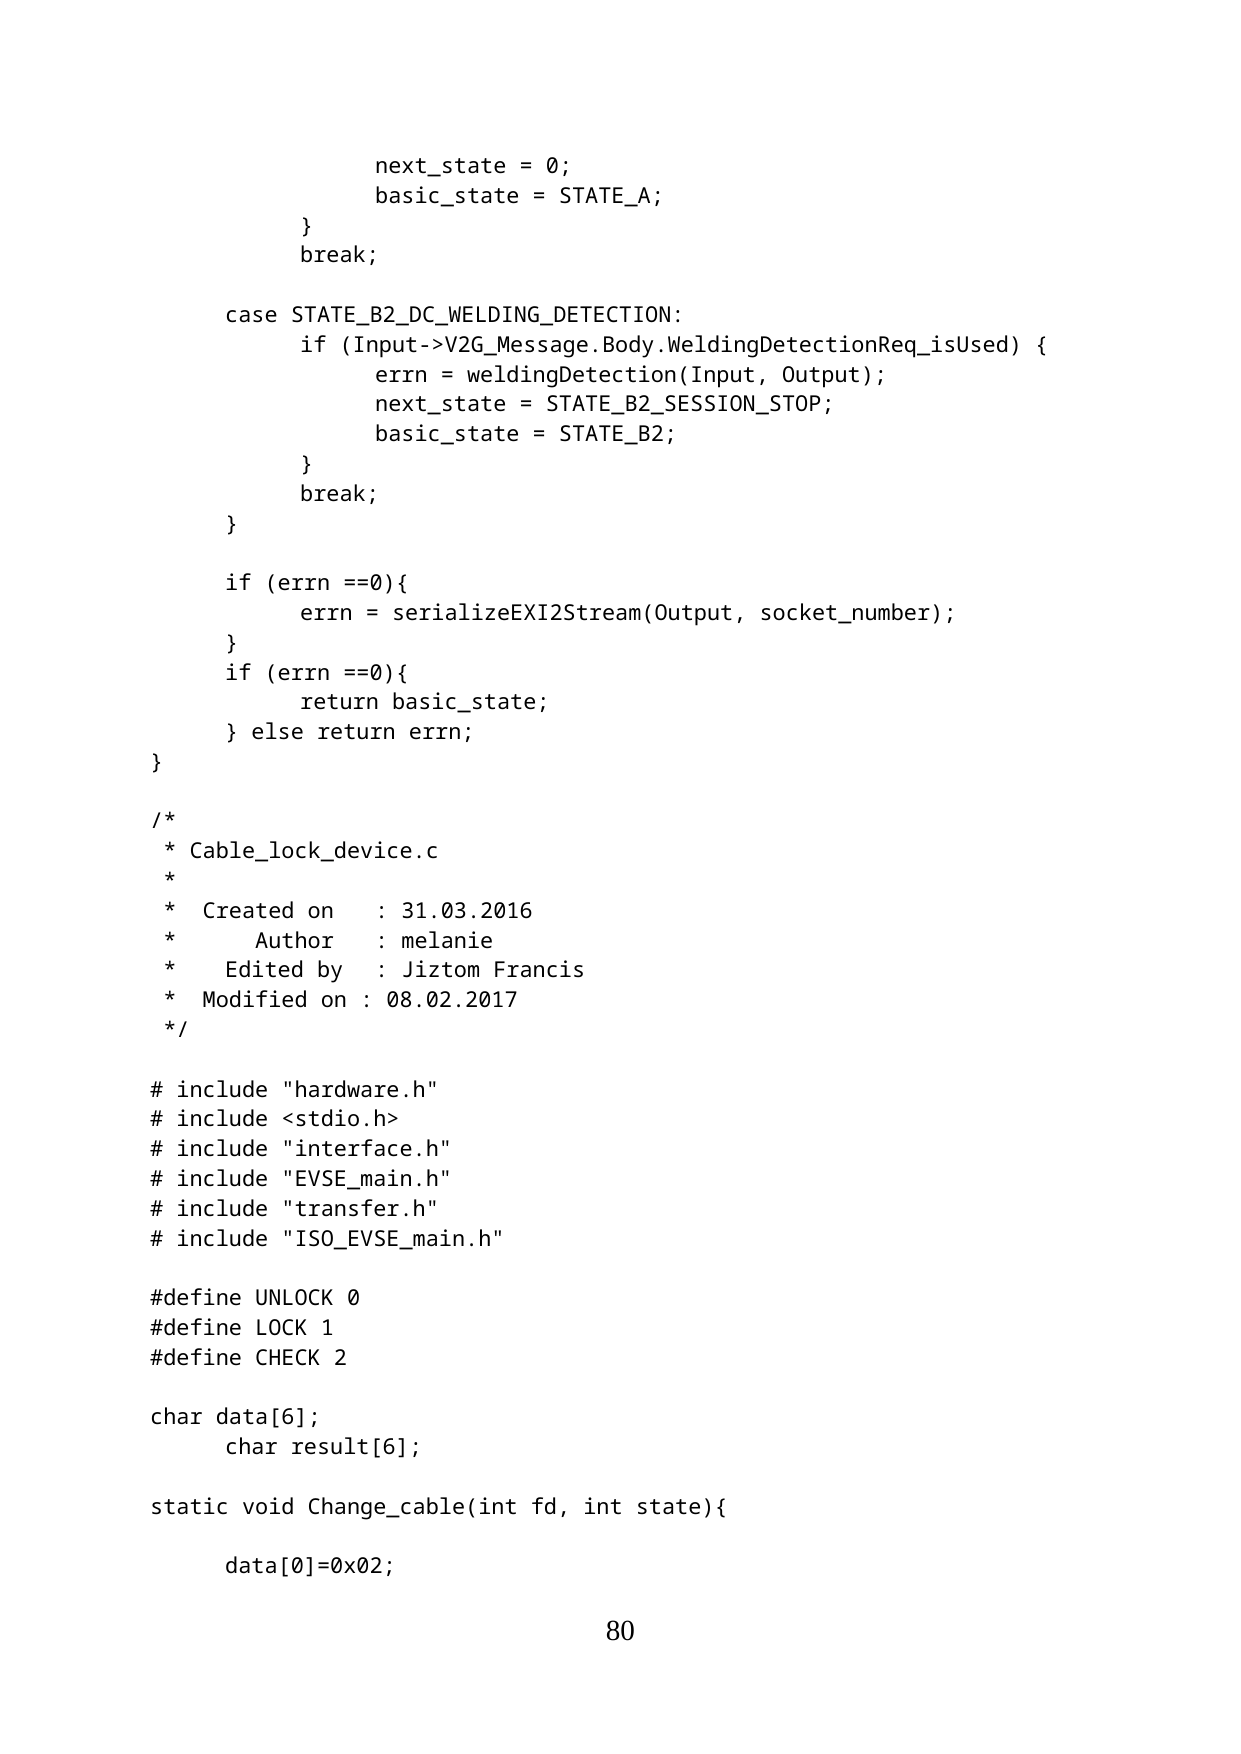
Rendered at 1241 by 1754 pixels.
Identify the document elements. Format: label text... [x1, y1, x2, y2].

text */ [150, 1014, 1090, 1044]
text * Created on : 31.03.2016 [150, 895, 1090, 924]
text next_state = 0; [150, 150, 1090, 180]
text char result[6]; [150, 1431, 1090, 1461]
text * Modified on : 08.02.2017 [150, 984, 1090, 1014]
text } [150, 209, 1090, 239]
text } [150, 507, 1090, 537]
text #define UNLOCK 0 [150, 1282, 1090, 1312]
text break; [150, 239, 1090, 269]
text * Edited by : Jiztom Francis [150, 954, 1090, 984]
text } [150, 448, 1090, 478]
text break; [150, 478, 1090, 507]
text #define CHECK 2 [150, 1342, 1090, 1371]
text } [150, 746, 1090, 776]
text if (errn ==0){ [150, 567, 1090, 597]
text # include "ISO_EVSE_main.h" [150, 1222, 1090, 1252]
text basic_state = STATE_A; [150, 180, 1090, 209]
text * [150, 865, 1090, 895]
text * Cable_lock_device.c [150, 835, 1090, 865]
text if (Input->V2G_Message.Body.WeldingDetectionReq_isUsed) { [150, 329, 1090, 358]
text * Author : melanie [150, 924, 1090, 954]
text # include "hardware.h" [150, 1073, 1090, 1103]
text } [150, 627, 1090, 656]
text next_state = STATE_B2_SESSION_STOP; [150, 388, 1090, 418]
text /* [150, 805, 1090, 835]
text errn = serializeEXI2Stream(Output, socket_number); [150, 597, 1090, 627]
text # include <stdio.h> [150, 1103, 1090, 1133]
text # include "EVSE_main.h" [150, 1163, 1090, 1193]
text return basic_state; [150, 686, 1090, 716]
text basic_state = STATE_B2; [150, 418, 1090, 448]
text if (errn ==0){ [150, 656, 1090, 686]
text # include "interface.h" [150, 1133, 1090, 1163]
text char data[6]; [150, 1401, 1090, 1431]
text } else return errn; [150, 716, 1090, 746]
text #define LOCK 1 [150, 1312, 1090, 1342]
text errn = weldingDetection(Input, Output); [150, 358, 1090, 388]
text case STATE_B2_DC_WELDING_DETECTION: [150, 299, 1090, 329]
text static void Change_cable(int fd, int state){ [150, 1491, 1090, 1520]
text data[0]=0x02; [150, 1550, 1090, 1580]
text # include "transfer.h" [150, 1193, 1090, 1222]
